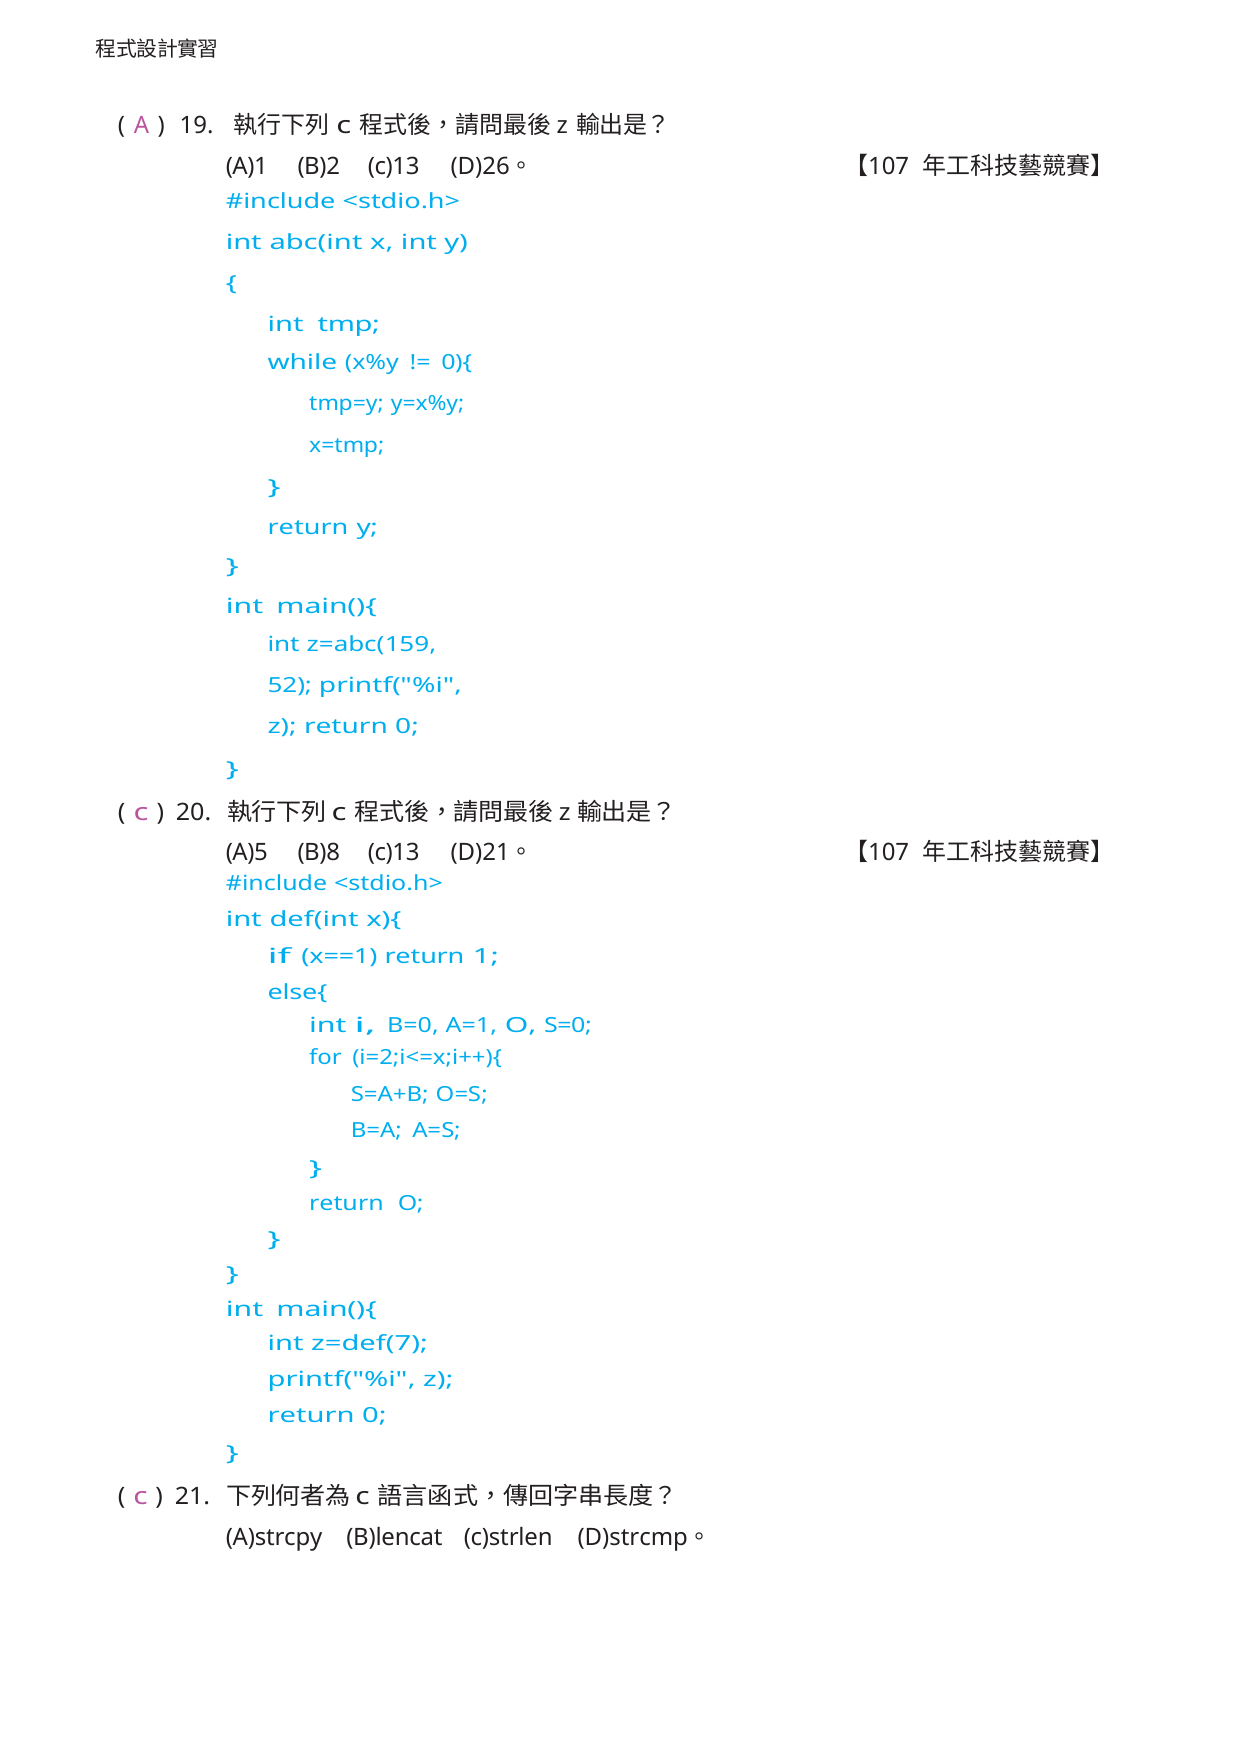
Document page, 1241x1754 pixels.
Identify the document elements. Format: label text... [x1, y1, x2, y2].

text int tmp; [267, 309, 1196, 338]
text (A)5 (B)8 (c)13 (D)21。 【107 年工科技藝競賽】 [226, 828, 1196, 868]
text } [226, 1259, 1196, 1287]
text for (i=2;i<=x;i++){ S=A+B; O=S; B=A; A=S; [309, 1042, 543, 1144]
text #include <stdio.h> int abc(int x, int y){ [226, 186, 470, 297]
text ( A ) 19. 執行下列 c 程式後，請問最後 z 輸出是？ [118, 101, 1196, 142]
text 程式設計實習 [96, 32, 1157, 62]
text int main(){ [226, 591, 1196, 619]
text int z=def(7); printf("%i", z); return 0; [267, 1328, 458, 1429]
text int main(){ [226, 1294, 1196, 1323]
text } [267, 1224, 1196, 1252]
text } [226, 1438, 1196, 1467]
text ( c ) 20. 執行下列 c 程式後，請問最後 z 輸出是？ [118, 787, 1196, 828]
text if (x==1) return 1; else{ [267, 941, 509, 1006]
text } [267, 472, 1196, 501]
text } [226, 754, 1196, 782]
text #include <stdio.h> int def(int x){ [226, 868, 444, 933]
text int z=abc(159, 52); printf("%i", z); return 0; [267, 629, 486, 739]
text (A)1 (B)2 (c)13 (D)26。 【107 年工科技藝競賽】 [226, 142, 1196, 182]
text while (x%y != 0){ tmp=y; y=x%y; x=tmp; [267, 347, 539, 458]
text int i, B=0, A=1, O, S=0; [309, 1014, 1196, 1037]
text ( c ) 21. 下列何者為 c 語言函式，傳回字串長度？ [118, 1472, 1196, 1513]
text } [309, 1153, 1196, 1182]
text (A)strcpy (B)lencat (c)strlen (D)strcmp。 [226, 1513, 1196, 1553]
text } [226, 551, 1196, 580]
text return y; [267, 512, 1196, 540]
text return O; [309, 1188, 1196, 1217]
